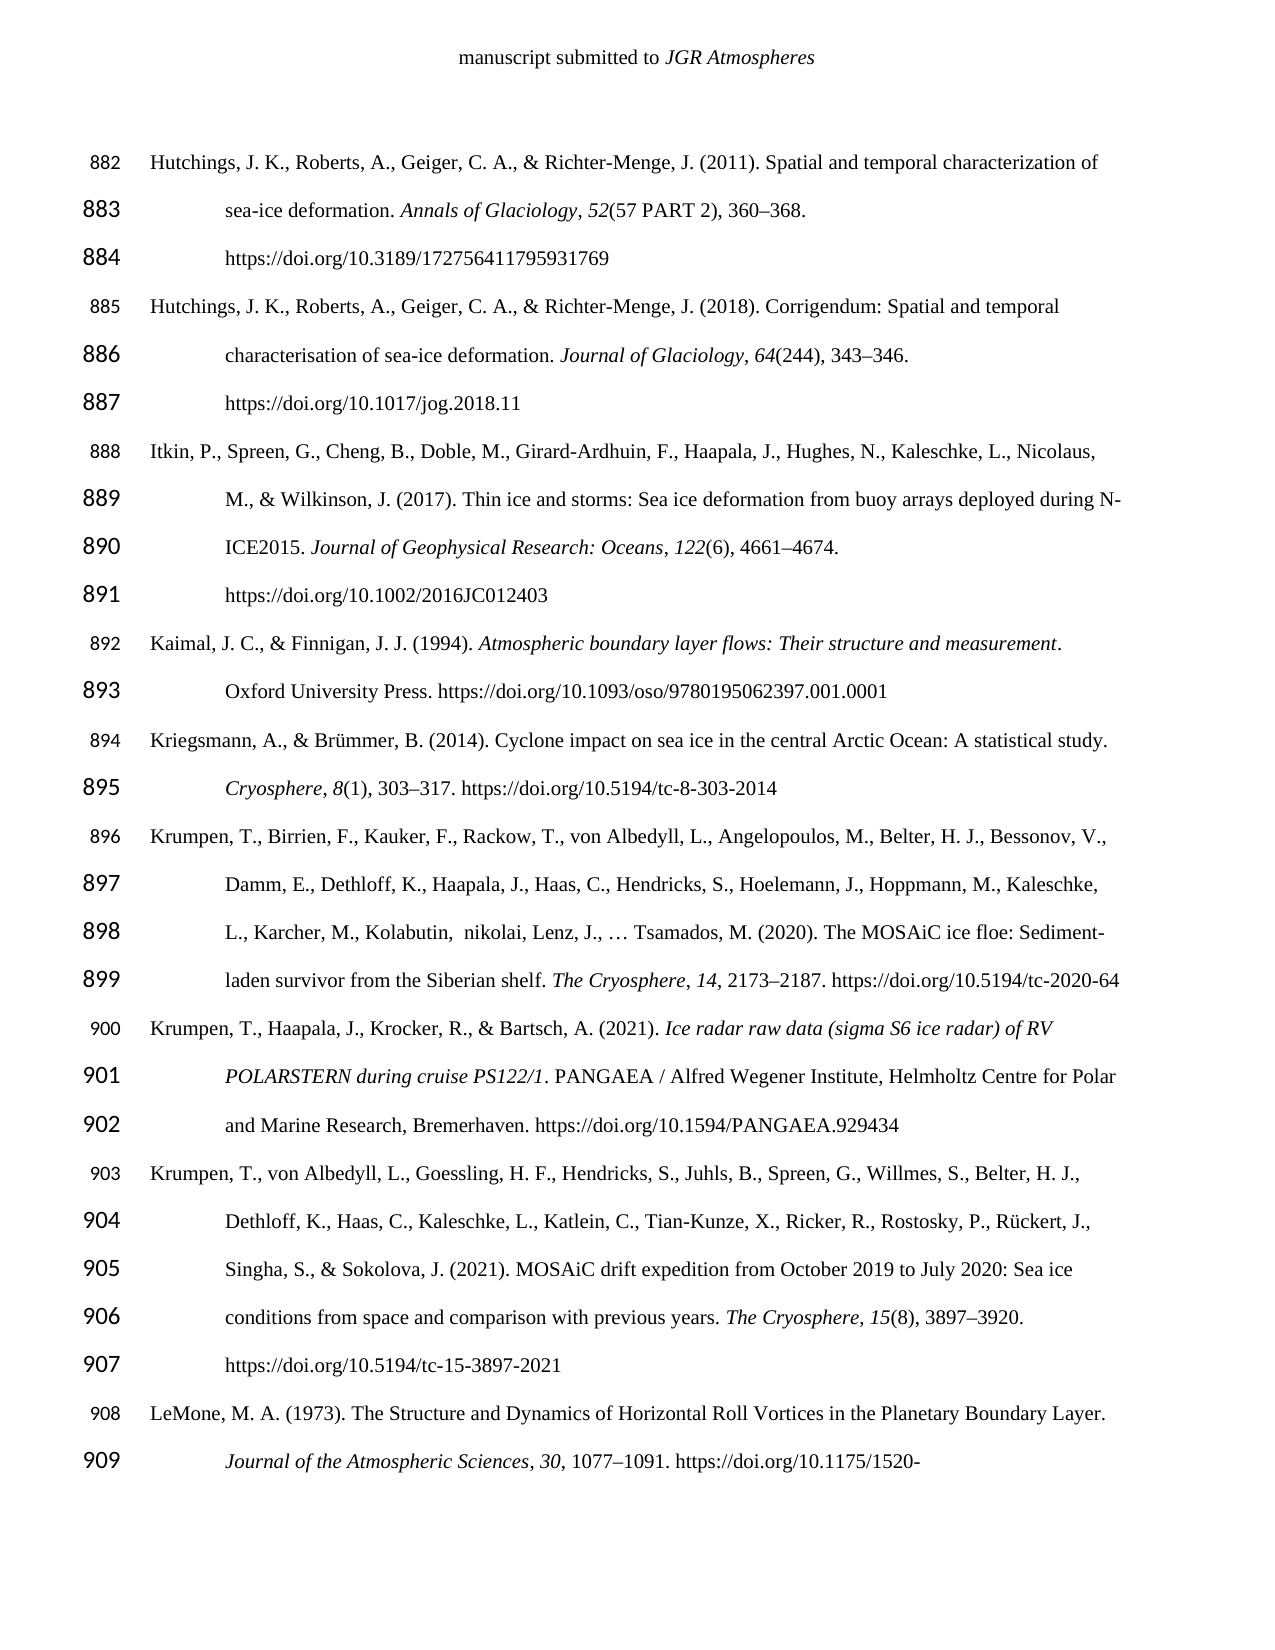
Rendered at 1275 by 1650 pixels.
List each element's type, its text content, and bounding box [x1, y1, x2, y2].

text Krumpen, T., von Albedyll, L., Goessling, H. F., Hendricks, S., Juhls, B., Spreen, G., Willmes, S., Belter, H. J., Dethloff, K., Haas, C., Kaleschke, L., Katlein, C., Tian-Kunze, X., Ricker, R., Rostosky, P., Rückert, J., Singha, S., & Sokolova, J. (2021). MOSAiC drift expedition from October 2019 to July 2020: Sea ice conditions from space and comparison with previous years. The Cryosphere, 15(8), 3897–3920. https://doi.org/10.5194/tc-15-3897-2021 [150, 1161, 1125, 1377]
text Kaimal, J. C., & Finnigan, J. J. (1994). Atmospheric boundary layer flows: Their structure and measurement. Oxford University Press. https://doi.org/10.1093/oso/9780195062397.001.0001 [150, 631, 1125, 703]
text Krumpen, T., Birrien, F., Kauker, F., Rackow, T., von Albedyll, L., Angelopoulos, M., Belter, H. J., Bessonov, V., Damm, E., Dethloff, K., Haapala, J., Haas, C., Hendricks, S., Hoelemann, J., Hoppmann, M., Kaleschke, L., Karcher, M., Kolabutin, nikolai, Lenz, J., … Tsamados, M. (2020). The MOSAiC ice floe: Sediment-laden survivor from the Siberian shelf. The Cryosphere, 14, 2173–2187. https://doi.org/10.5194/tc-2020-64 [150, 824, 1125, 992]
text Kriegsmann, A., & Brümmer, B. (2014). Cyclone impact on sea ice in the central Arctic Ocean: A statistical study. Cryosphere, 8(1), 303–317. https://doi.org/10.5194/tc-8-303-2014 [150, 727, 1125, 800]
text Krumpen, T., Haapala, J., Krocker, R., & Bartsch, A. (2021). Ice radar raw data (sigma S6 ice radar) of RV POLARSTERN during cruise PS122/1. PANGAEA / Alfred Wegener Institute, Helmholtz Centre for Polar and Marine Research, Bremerhaven. https://doi.org/10.1594/PANGAEA.929434 [150, 1016, 1125, 1137]
text Hutchings, J. K., Roberts, A., Geiger, C. A., & Richter-Menge, J. (2011). Spatial and temporal characterization of sea-ice deformation. Annals of Glaciology, 52(57 PART 2), 360–368. https://doi.org/10.3189/172756411795931769 [150, 150, 1125, 270]
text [150, 1401, 1125, 1473]
text Hutchings, J. K., Roberts, A., Geiger, C. A., & Richter-Menge, J. (2018). Corrigendum: Spatial and temporal characterisation of sea-ice deformation. Journal of Glaciology, 64(244), 343–346. https://doi.org/10.1017/jog.2018.11 [150, 294, 1125, 415]
text Itkin, P., Spreen, G., Cheng, B., Doble, M., Girard-Ardhuin, F., Haapala, J., Hughes, N., Kaleschke, L., Nicolaus, M., & Wilkinson, J. (2017). Thin ice and storms: Sea ice deformation from buoy arrays deployed during N-ICE2015. Journal of Geophysical Research: Oceans, 122(6), 4661–4674. https://doi.org/10.1002/2016JC012403 [150, 439, 1125, 607]
